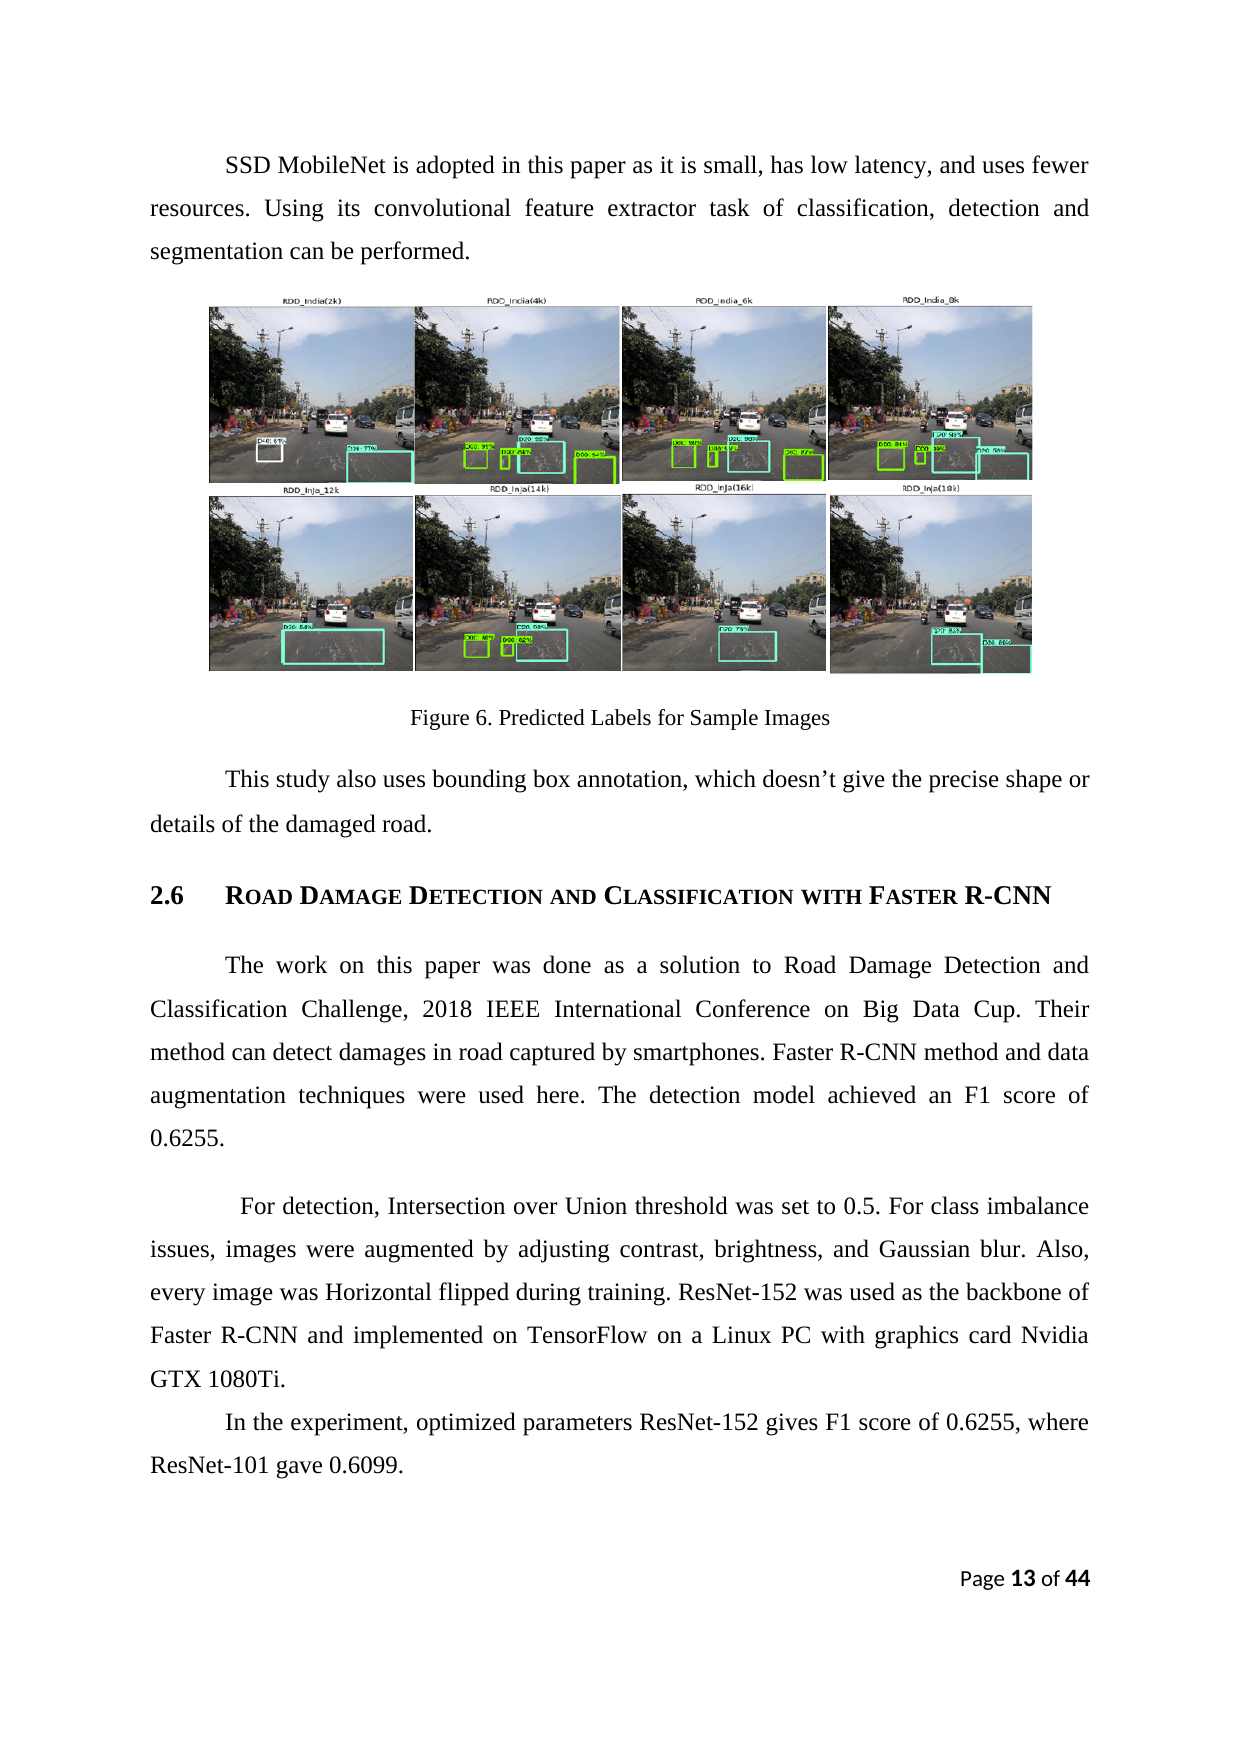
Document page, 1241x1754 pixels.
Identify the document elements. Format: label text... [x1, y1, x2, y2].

text For detection, Intersection over Union threshold was set to 0.5. For class imbalance issues, images were augmented by adjusting contrast, brightness, and Gaussian blur. Also, every image was Horizontal flipped during training. ResNet-152 was used as the backbone of Faster R-CNN and implemented on TensorFlow on a Linux PC with graphics card Nvidia GTX 1080Ti. [150, 1191, 1090, 1392]
text The work on this paper was done as a solution to Road Damage Detection and Classification Challenge, 2018 IEEE International Conference on Big Data Cup. Their method can detect damages in road captured by smartphones. Faster R-CNN method and data augmentation techniques were used here. The detection model achieved an F1 score of 0.6255. [150, 951, 1090, 1152]
text In the experiment, optimized parameters ResNet-152 gives F1 score of 0.6255, where ResNet-101 gave 0.6099. [150, 1407, 1090, 1479]
picture [207, 296, 1033, 674]
text SSD MobileNet is adopted in this paper as it is small, has low latency, and uses fewer resources. Using its convolutional feature extractor task of classification, detection and segmentation can be performed. [150, 150, 1090, 265]
text This study also uses bounding box annotation, which doesn’t give the precise shape or details of the damaged road. [150, 764, 1090, 839]
subtitle 2.6 Road Damage Detection and Classification with Faster R-CNN [150, 879, 1090, 910]
